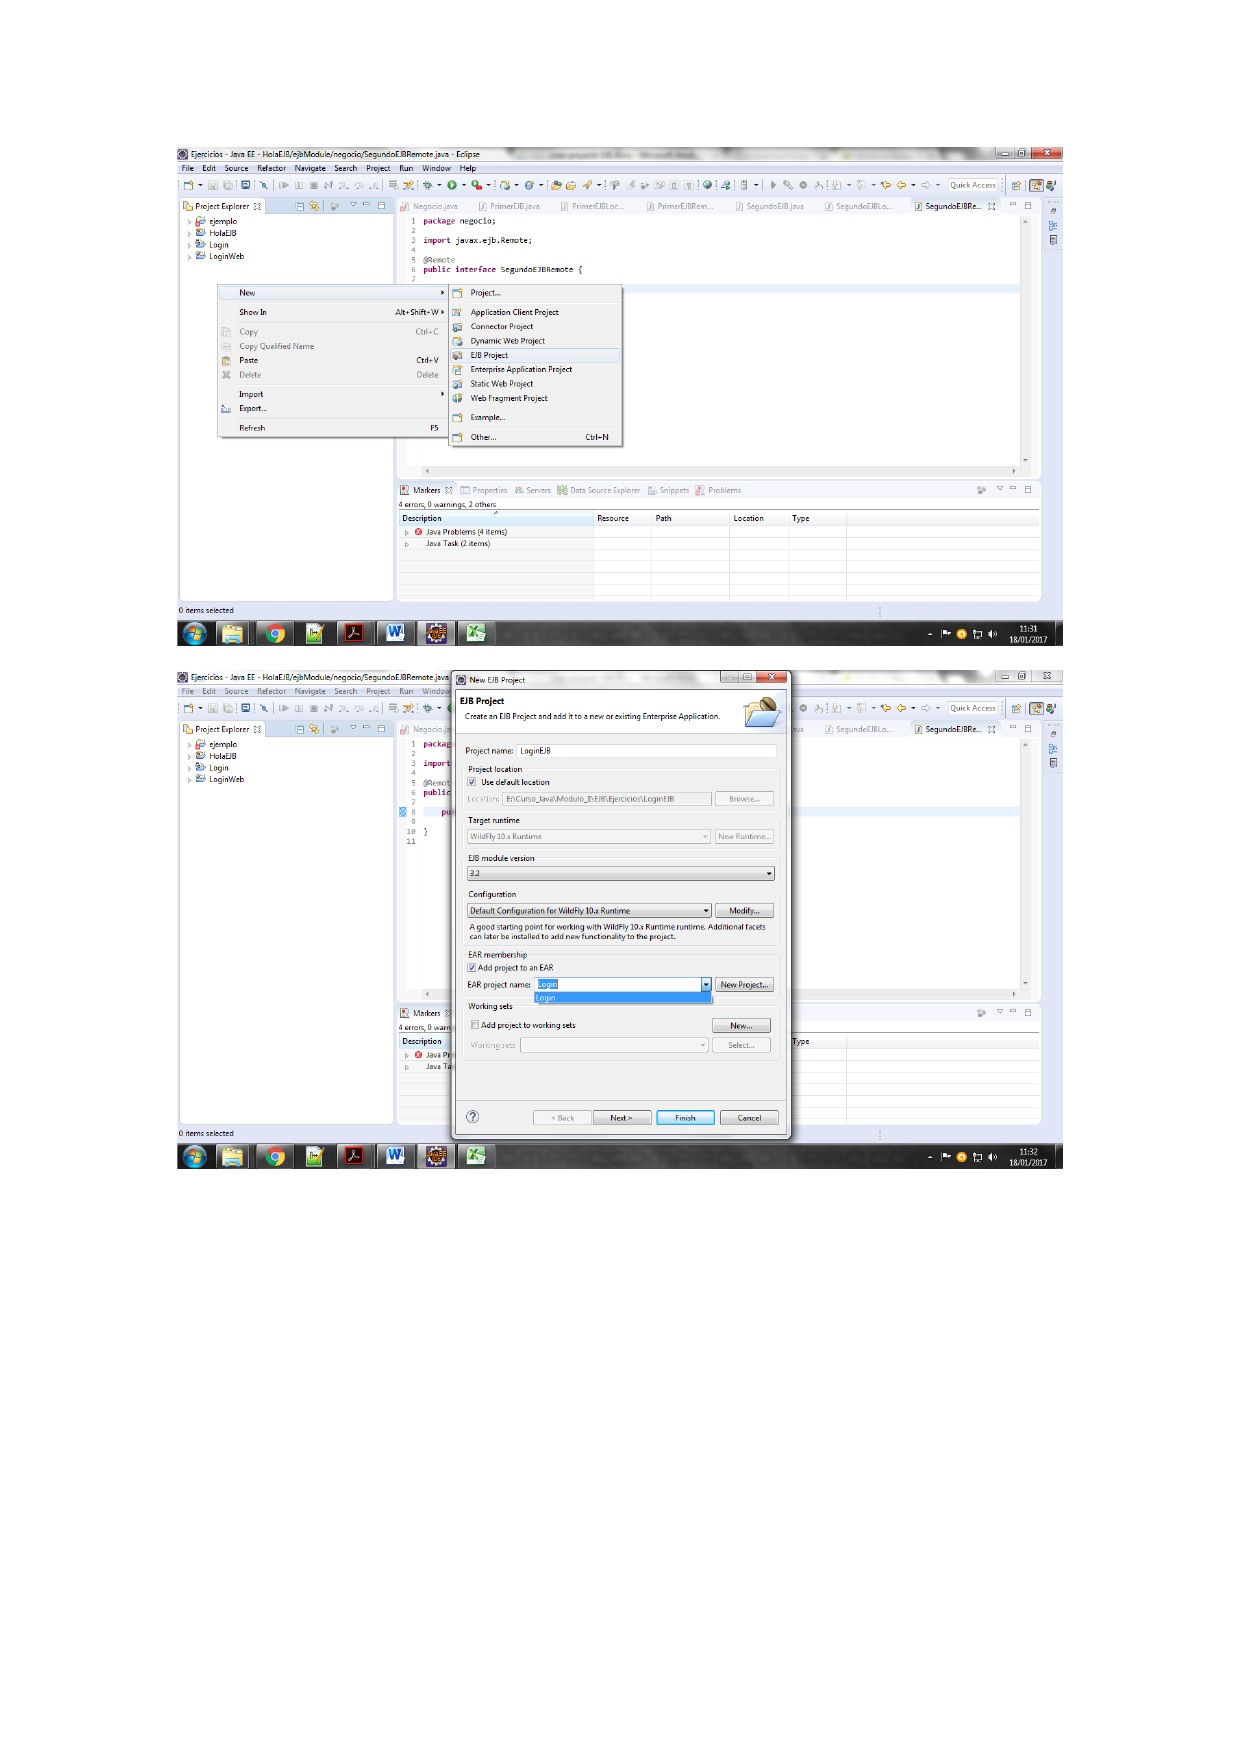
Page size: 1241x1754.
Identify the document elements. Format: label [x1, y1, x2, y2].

picture [177, 670, 1063, 1169]
picture [177, 147, 1063, 646]
